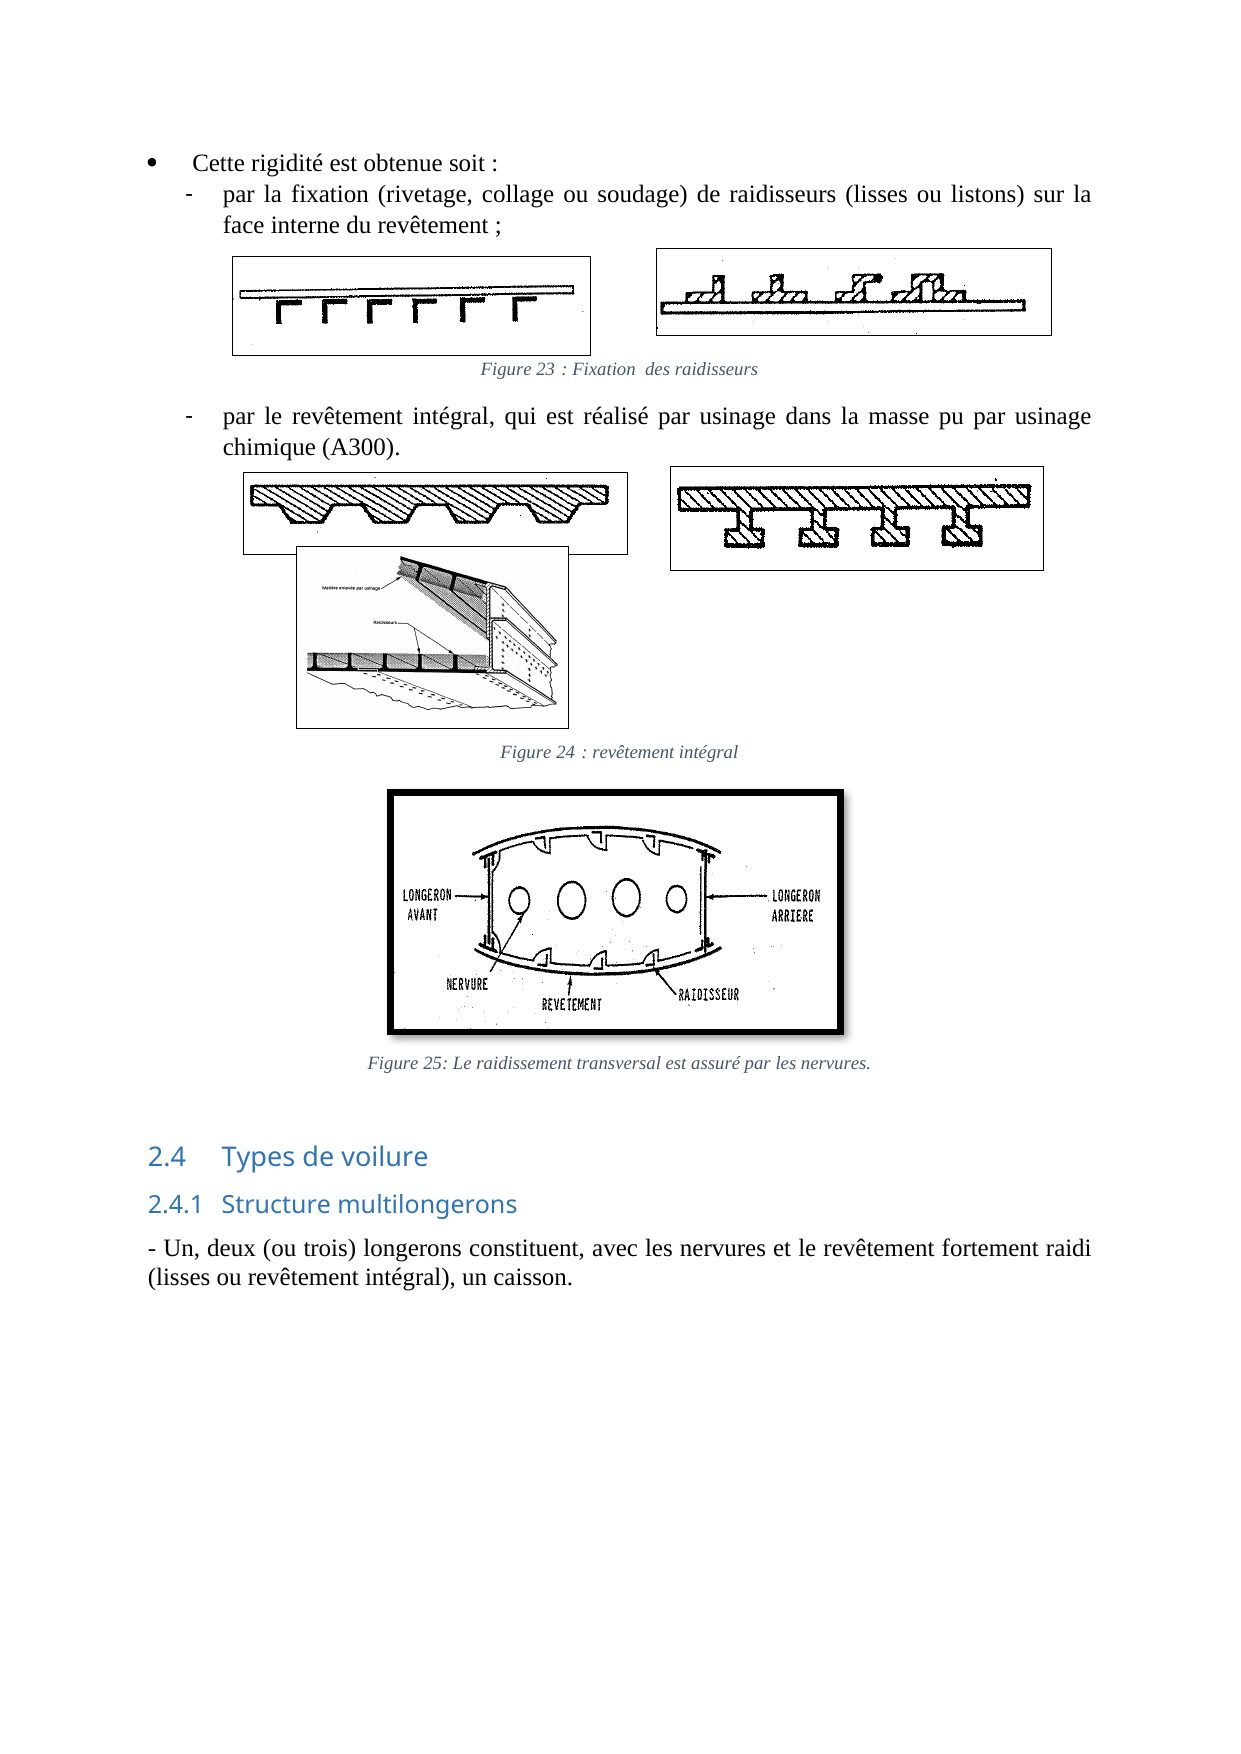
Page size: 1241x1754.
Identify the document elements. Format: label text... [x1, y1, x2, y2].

list Cette rigidité est obtenue soit : [148, 148, 1093, 176]
list par le revêtement intégral, qui est réalisé par usinage dans la masse pu par usinage chimique (A300). [185, 400, 1093, 461]
text - Un, deux (ou trois) longerons constituent, avec les nervures et le revêtement fortement raidi (lisses ou revêtement intégral), un caisson. [148, 1233, 1093, 1291]
list par la fixation (rivetage, collage ou soudage) de raidisseurs (lisses ou listons) sur la face interne du revêtement ; [185, 178, 1093, 239]
subtitle Types de voilure [148, 1137, 1093, 1174]
subtitle Structure multilongerons [148, 1187, 1093, 1221]
